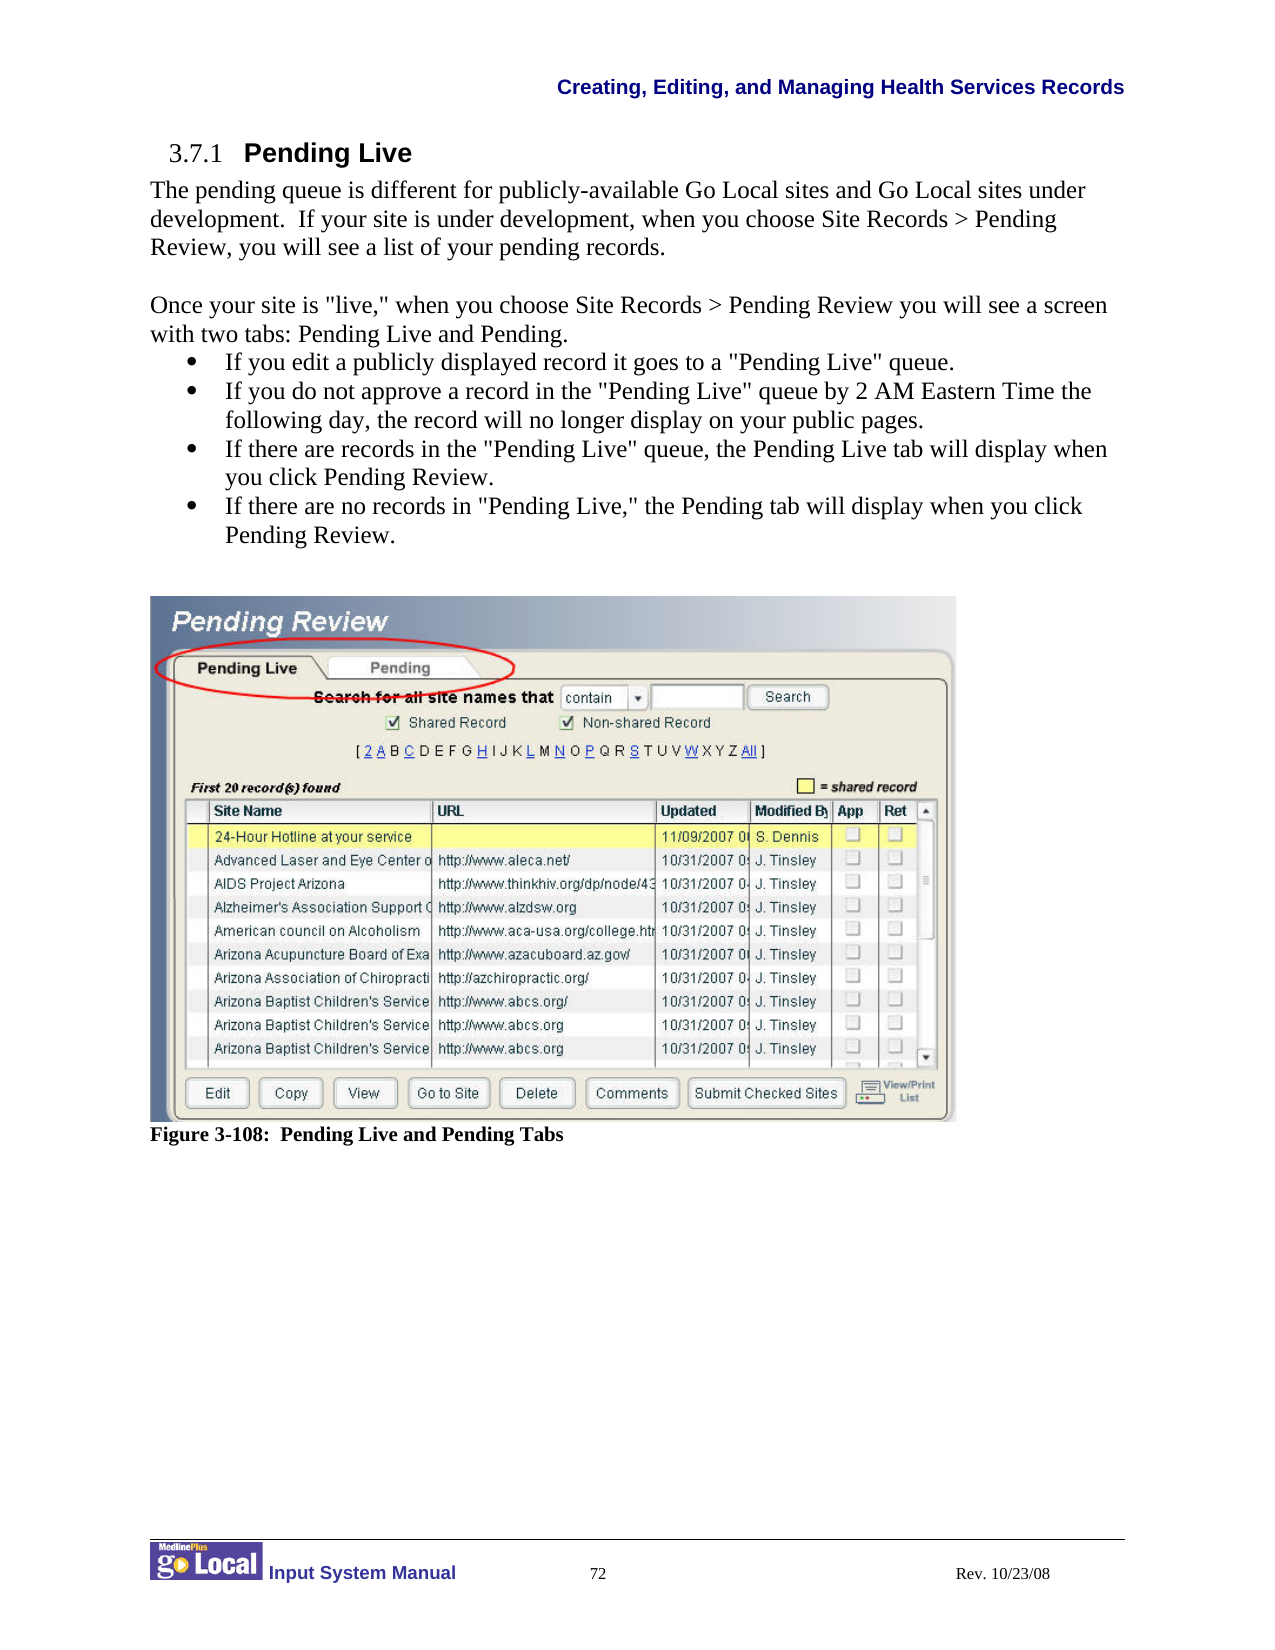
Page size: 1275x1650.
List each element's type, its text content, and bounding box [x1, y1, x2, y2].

picture [150, 1542, 263, 1580]
list If you do not approve a record in the "Pending Live" queue by 2 AM Eastern Time the following day, the record will no longer display on your public pages. [187, 376, 1125, 434]
subtitle Pending Live [169, 137, 1125, 169]
list If you edit a publicly displayed record it goes to a "Pending Live" queue. [187, 347, 1125, 376]
text The pending queue is different for publicly-available Go Local sites and Go Local sites under development. If your site is under development, when you choose Site Records > Pending Review, you will see a list of your pending records. [150, 175, 1125, 261]
list If there are records in the "Pending Live" queue, the Pending Live tab will display when you click Pending Review. [187, 434, 1125, 491]
text Once your site is "live," when you choose Site Records > Pending Review you will see a screen with two tabs: Pending Live and Pending. [150, 290, 1125, 347]
picture [150, 596, 957, 1122]
list If there are no records in "Pending Live," the Pending tab will display when you click Pending Review. [187, 491, 1125, 549]
